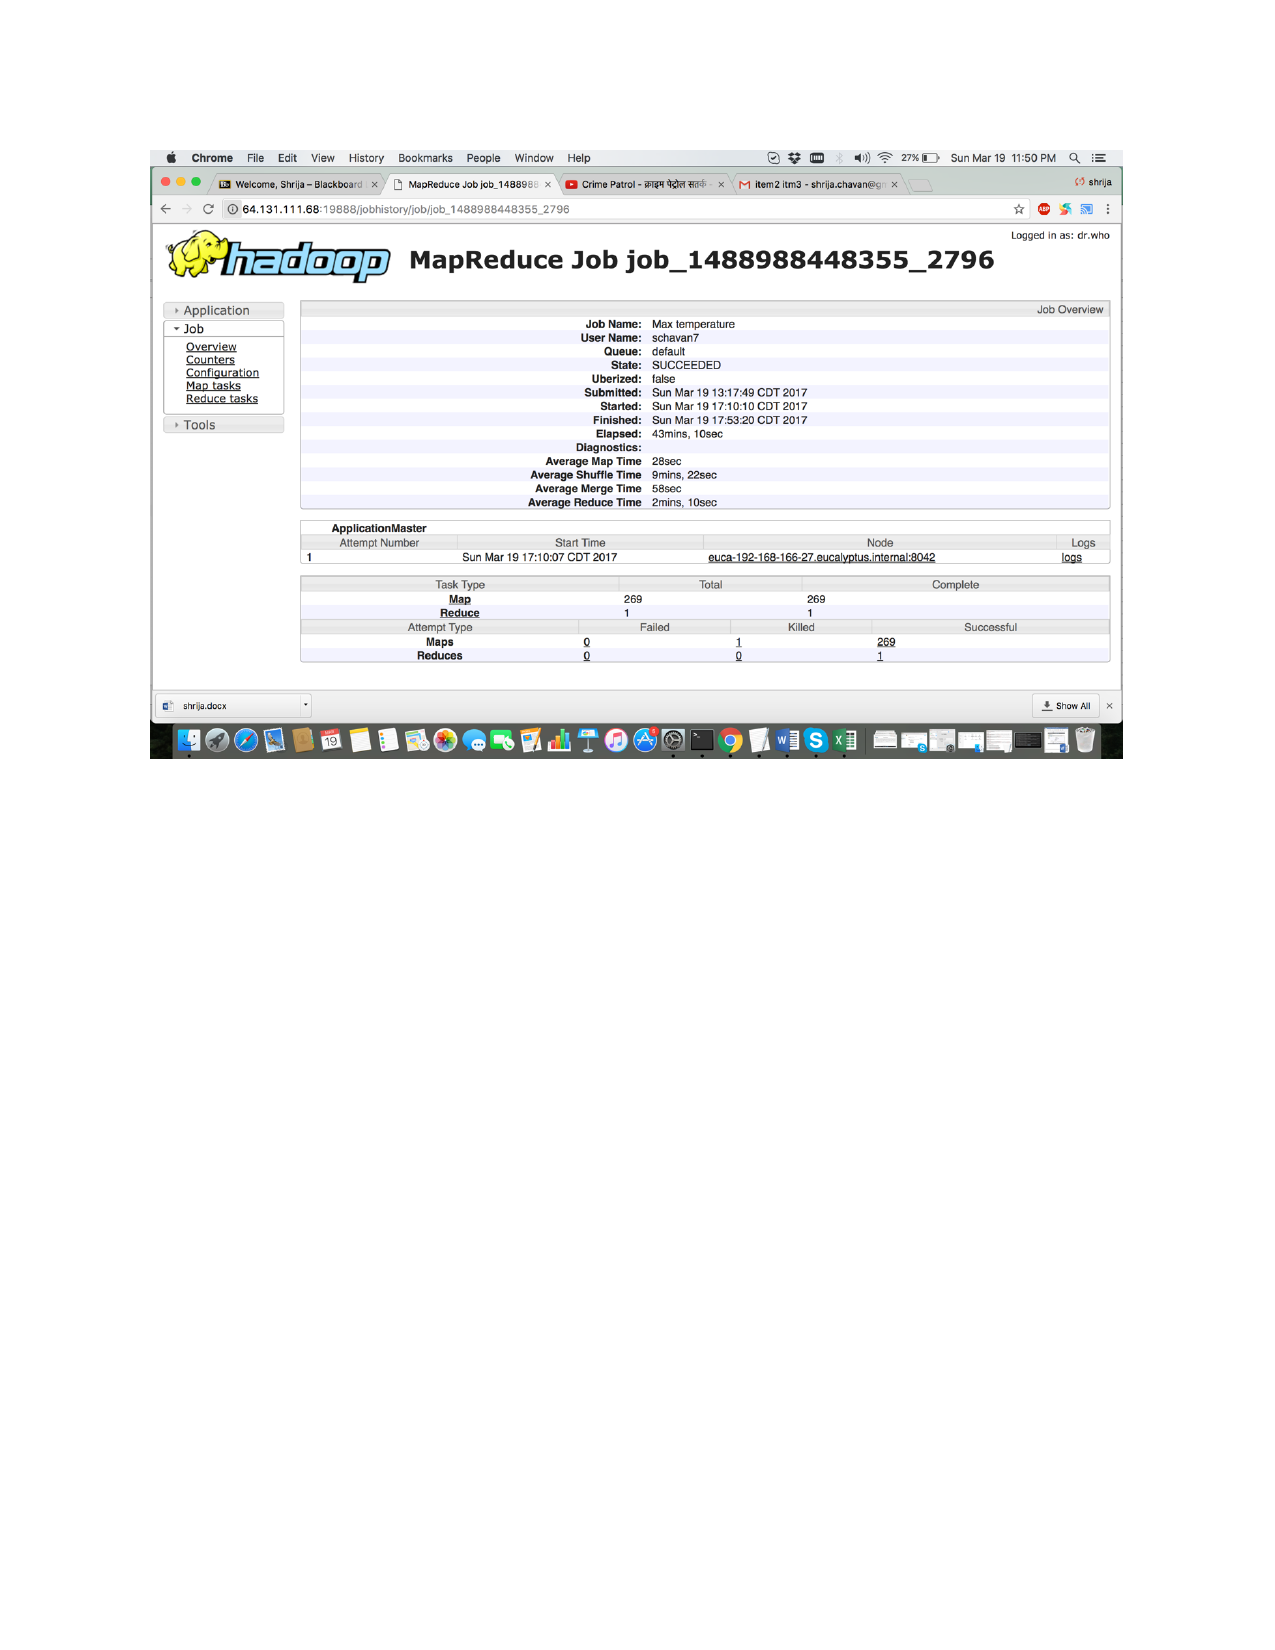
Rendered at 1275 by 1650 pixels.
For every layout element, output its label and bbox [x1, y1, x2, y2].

picture [150, 150, 1123, 759]
